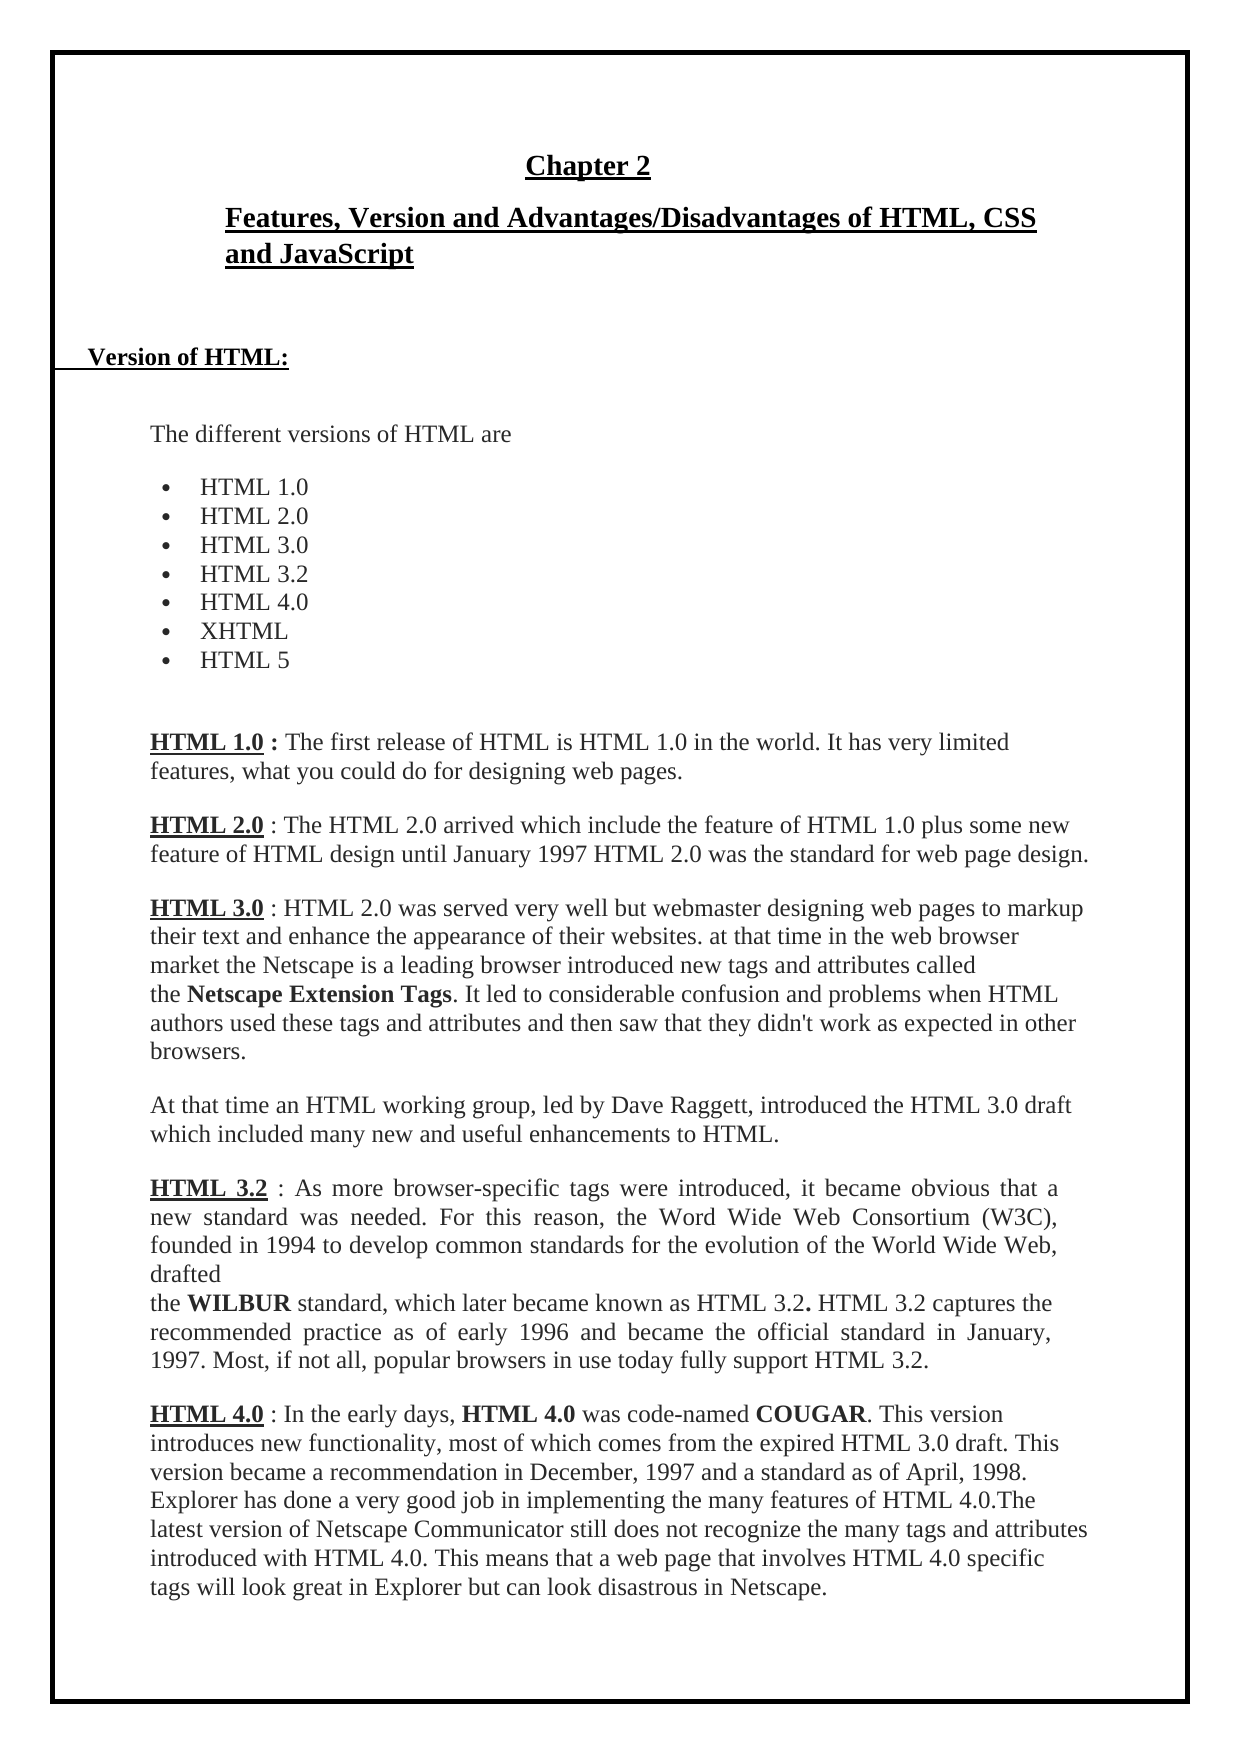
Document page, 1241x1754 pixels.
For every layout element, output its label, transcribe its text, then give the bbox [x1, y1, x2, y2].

list HTML 1.0 [162, 472, 1178, 501]
list XHTML [162, 616, 1178, 645]
text HTML 3.2 : As more browser-specific tags were introduced, it became obvious that a new standard was needed. For this reason, the Word Wide Web Consortium (W3C), founded in 1994 to develop common standards for the evolution of the World Wide Web, drafted [150, 1173, 1059, 1288]
list HTML 2.0 [162, 501, 1178, 530]
subtitle Features, Version and Advantages/Disadvantages of HTML, CSS and JavaScript [225, 200, 1038, 270]
text the Netscape Extension Tags. It led to considerable confusion and problems when HTML authors used these tags and attributes and then saw that they didn't work as expected in other browsers. [150, 979, 1088, 1065]
text HTML 3.0 : HTML 2.0 was served very well but webmaster designing web pages to markup their text and enhance the appearance of their websites. at that time in the web browser market the Netscape is a leading browser introduced new tags and attributes called [150, 893, 1086, 979]
text the WILBUR standard, which later became known as HTML 3.2. HTML 3.2 captures the recommended practice as of early 1996 and became the official standard in January, 1997. Most, if not all, popular browsers in use today fully support HTML 3.2. [150, 1288, 1053, 1374]
text At that time an HTML working group, led by Dave Raggett, introduced the HTML 3.0 draft which included many new and useful enhancements to HTML. [150, 1090, 1088, 1148]
list Version of HTML: [55, 342, 1178, 371]
text HTML 1.0 : The first release of HTML is HTML 1.0 in the world. It has very limited features, what you could do for designing web pages. [150, 727, 1056, 785]
text Explorer has done a very good job in implementing the many features of HTML 4.0.The latest version of Netscape Communicator still does not recognize the many tags and attributes introduced with HTML 4.0. This means that a web page that involves HTML 4.0 specific tags will look great in Explorer but can look disastrous in Netscape. [150, 1486, 1088, 1601]
list HTML 3.2 [162, 559, 1178, 587]
text HTML 4.0 : In the early days, HTML 4.0 was code-named COUGAR. This version introduces new functionality, most of which comes from the expired HTML 3.0 draft. This version became a recommendation in December, 1997 and a standard as of April, 1998. [150, 1399, 1067, 1486]
subtitle Chapter 2 [113, 148, 1063, 181]
text HTML 2.0 : The HTML 2.0 arrived which include the feature of HTML 1.0 plus some new feature of HTML design until January 1997 HTML 2.0 was the standard for web page design. [150, 810, 1099, 868]
list HTML 4.0 [162, 587, 1178, 616]
list HTML 5 [162, 645, 1178, 674]
text The different versions of HTML are [150, 419, 1178, 447]
list HTML 3.0 [162, 530, 1178, 559]
